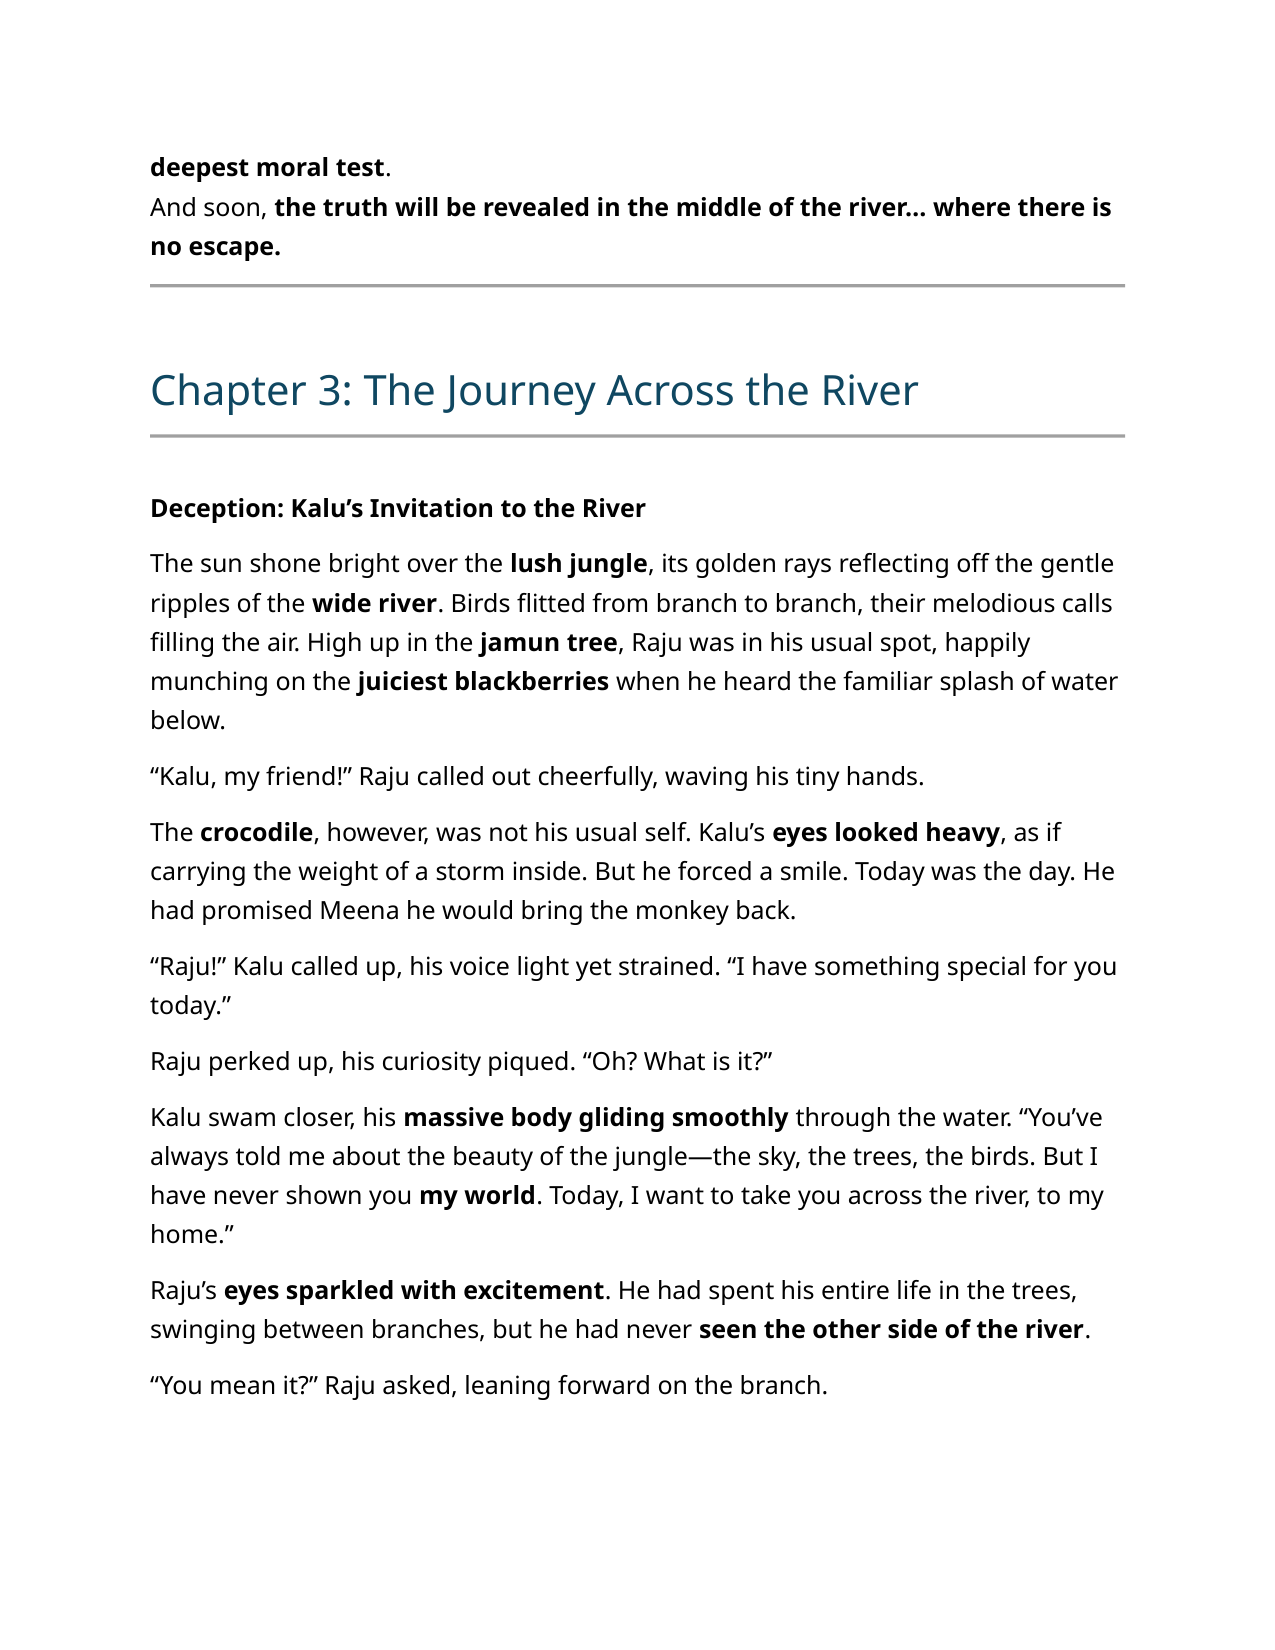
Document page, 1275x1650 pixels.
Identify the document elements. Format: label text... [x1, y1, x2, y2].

text Deception: Kalu’s Invitation to the River [150, 490, 1125, 524]
text “Raju!” Kalu called up, his voice light yet strained. “I have something special for you today.” [150, 948, 1125, 1022]
text “Kalu, my friend!” Raju called out cheerfully, waving his tiny hands. [150, 758, 1125, 793]
text “You mean it?” Raju asked, leaning forward on the branch. [150, 1368, 1125, 1402]
text The sun shone bright over the lush jungle, its golden rays reflecting off the gentle ripples of the wide river. Birds flitted from branch to branch, their melodious calls filling the air. High up in the jamun tree, Raju was in his usual spot, happily munching on the juiciest blackberries when he heard the familiar splash of water below. [150, 546, 1125, 737]
subtitle Chapter 3: The Journey Across the River [150, 361, 1125, 418]
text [150, 150, 1125, 262]
text Raju’s eyes sparkled with excitement. He had spent his entire life in the trees, swinging between branches, but he had never seen the other side of the river. [150, 1273, 1125, 1346]
text Raju perked up, his curiosity piqued. “Oh? What is it?” [150, 1043, 1125, 1078]
text Kalu swam closer, his massive body gliding smoothly through the water. “You’ve always told me about the beauty of the jungle—the sky, the trees, the birds. But I have never shown you my world. Today, I want to take you across the river, to my home.” [150, 1099, 1125, 1251]
text The crocodile, however, was not his usual self. Kalu’s eyes looked heavy, as if carrying the weight of a storm inside. But he forced a smile. Today was the day. He had promised Meena he would bring the monkey back. [150, 814, 1125, 927]
